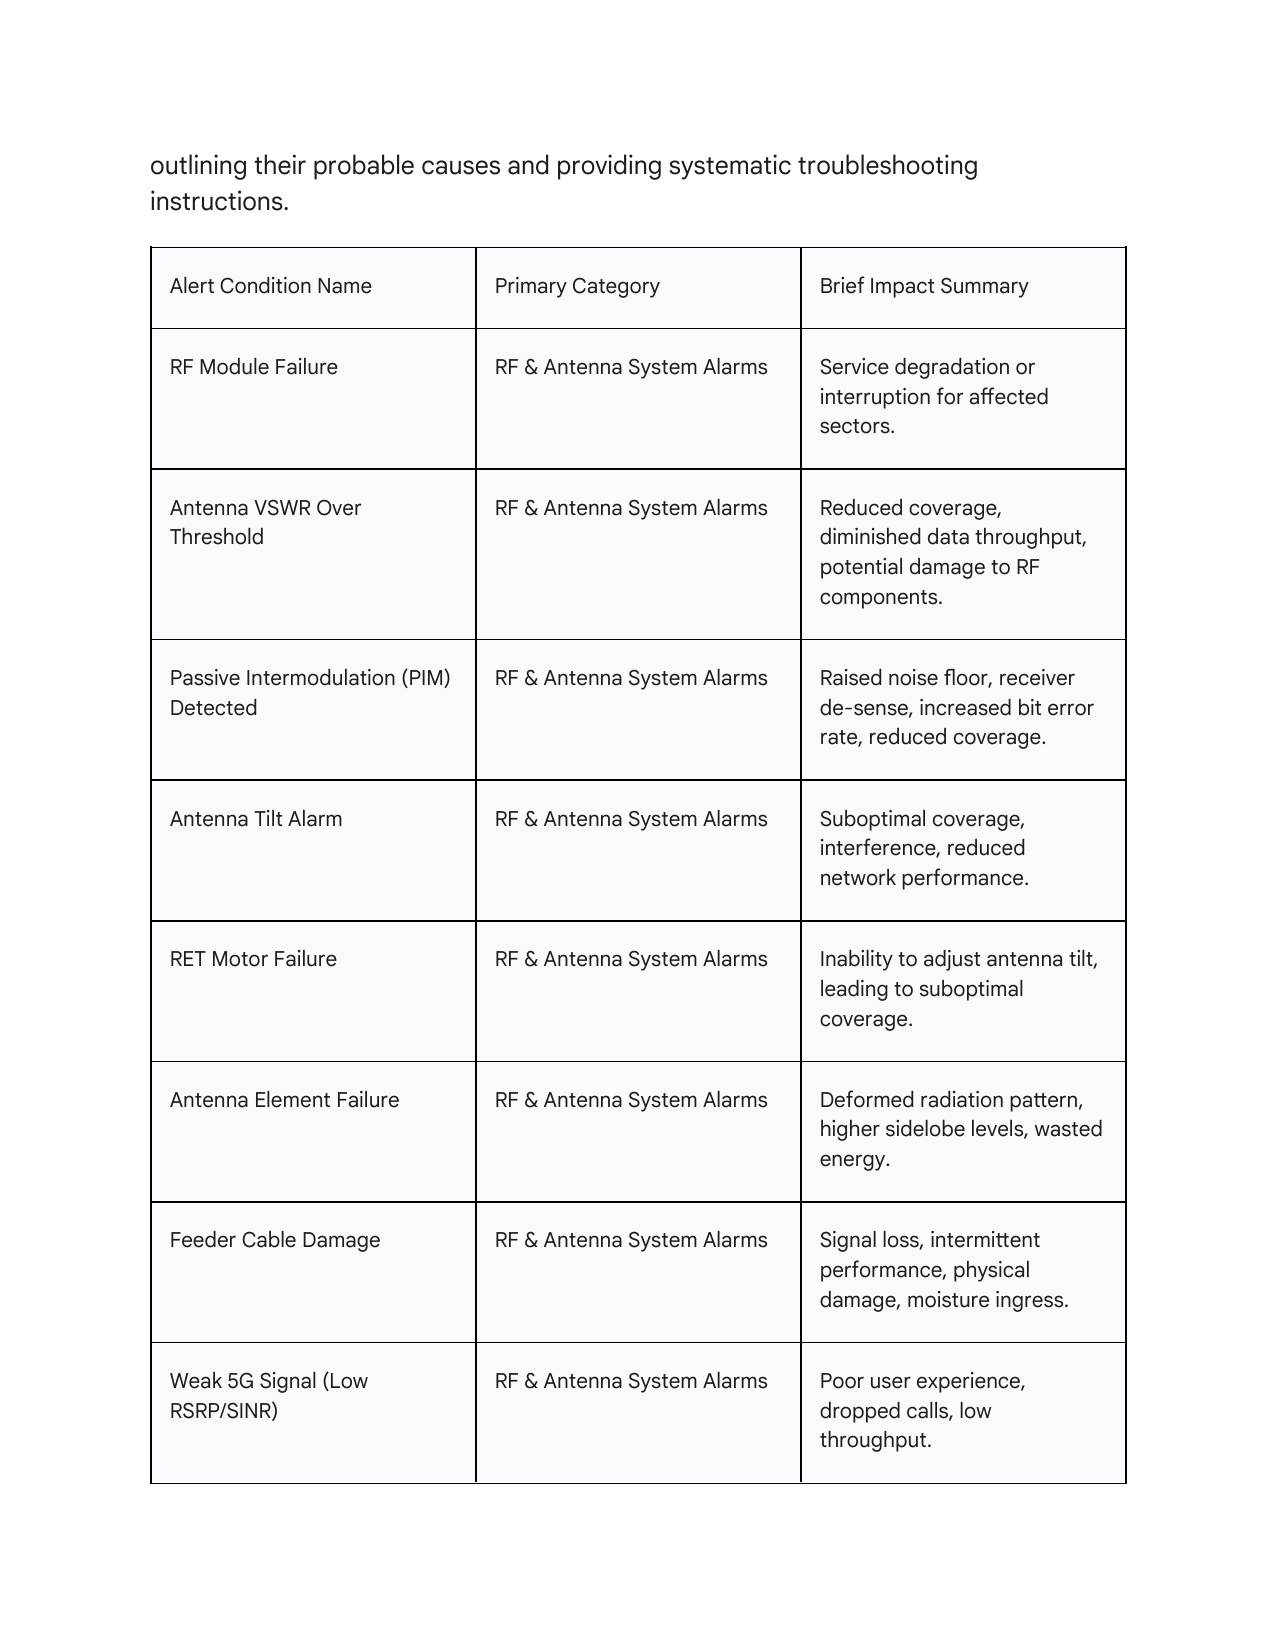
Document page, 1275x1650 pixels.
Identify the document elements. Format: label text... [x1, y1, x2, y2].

table_cell Antenna VSWR Over Threshold [152, 470, 475, 639]
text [150, 150, 1125, 217]
table_cell Suboptimal coverage, interference, reduced network performance. [802, 781, 1125, 920]
table_cell Inability to adjust antenna tilt, leading to suboptimal coverage. [802, 922, 1125, 1061]
table_cell Signal loss, intermittent performance, physical damage, moisture ingress. [802, 1203, 1125, 1342]
table_cell RF & Antenna System Alarms [477, 1062, 800, 1201]
table_cell Feeder Cable Damage [152, 1203, 475, 1342]
table_cell Antenna Element Failure [152, 1062, 475, 1201]
table_cell Weak 5G Signal (Low RSRP/SINR) [152, 1343, 475, 1482]
table_cell RF & Antenna System Alarms [477, 329, 800, 468]
table_cell RF & Antenna System Alarms [477, 781, 800, 920]
table_header Brief Impact Summary [802, 248, 1125, 328]
table_cell Reduced coverage, diminished data throughput, potential damage to RF components. [802, 470, 1125, 639]
table_cell RF & Antenna System Alarms [477, 640, 800, 779]
table_cell RF & Antenna System Alarms [477, 470, 800, 639]
table_cell RF & Antenna System Alarms [477, 1203, 800, 1342]
table_cell Deformed radiation pattern, higher sidelobe levels, wasted energy. [802, 1062, 1125, 1201]
table_cell Raised noise floor, receiver de-sense, increased bit error rate, reduced coverage. [802, 640, 1125, 779]
table_cell RET Motor Failure [152, 922, 475, 1061]
table_cell Poor user experience, dropped calls, low throughput. [802, 1343, 1125, 1482]
table_cell Antenna Tilt Alarm [152, 781, 475, 920]
table_header Alert Condition Name [152, 248, 475, 328]
table_cell RF & Antenna System Alarms [477, 922, 800, 1061]
table_cell Passive Intermodulation (PIM) Detected [152, 640, 475, 779]
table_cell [477, 1343, 800, 1482]
table_header Primary Category [477, 248, 800, 328]
table_cell Service degradation or interruption for affected sectors. [802, 329, 1125, 468]
table_cell RF Module Failure [152, 329, 475, 468]
